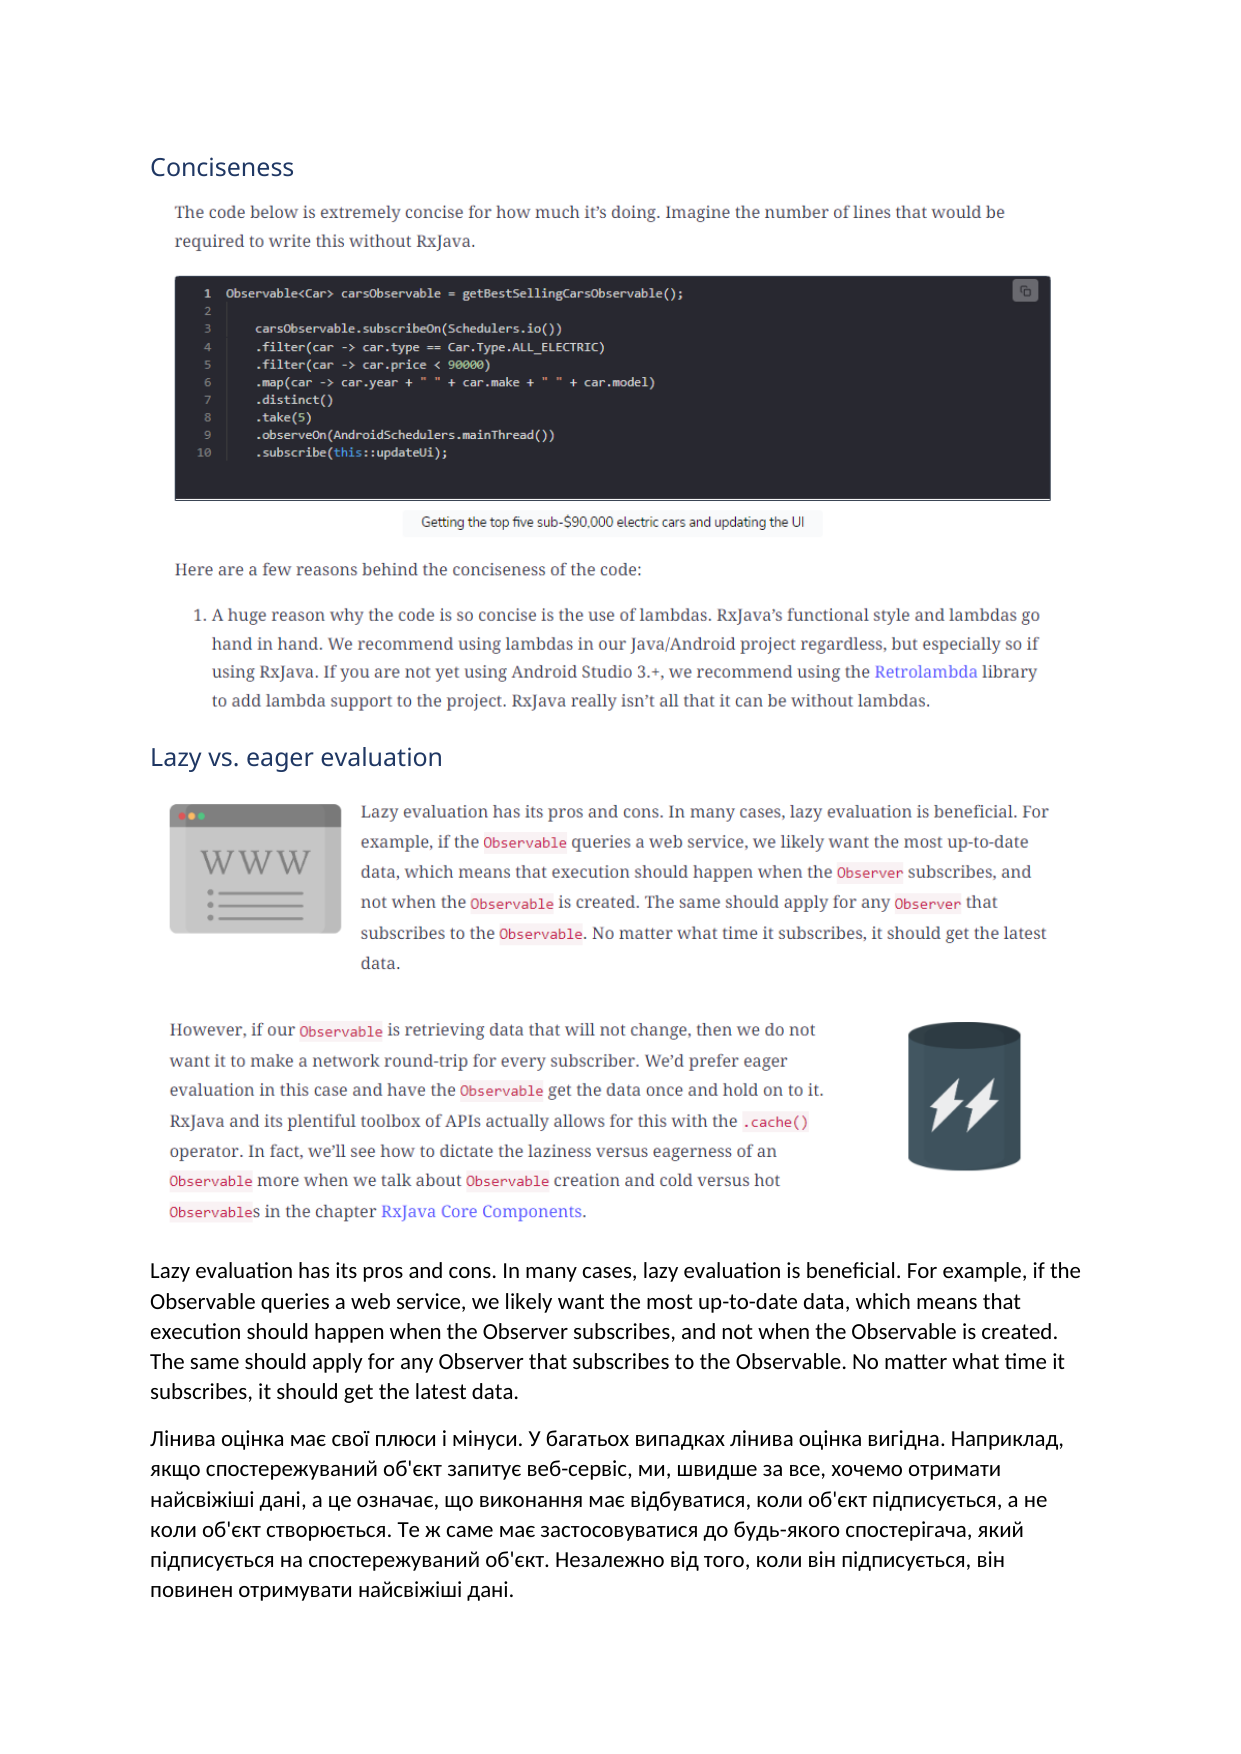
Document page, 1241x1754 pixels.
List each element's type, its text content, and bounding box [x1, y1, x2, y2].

subtitle Conciseness [150, 150, 1090, 184]
subtitle Lazy vs. eager evaluation [150, 740, 1090, 774]
picture [150, 186, 1091, 721]
text Лінива оцінка має свої плюси і мінуси. У багатьох випадках лінива оцінка вигідна. Наприклад, якщо спостережуваний об'єкт запитує веб-сервіс, ми, швидше за все, хочемо отримати найсвіжіші дані, а це означає, що виконання має відбуватися, коли об'єкт підписується, а не коли об'єкт створюється. Те ж саме має застосовуватися до будь-якого спостерігача, який підписується на спостережуваний об'єкт. Незалежно від того, коли він підписується, він повинен отримувати найсвіжіші дані. [150, 1424, 1090, 1603]
picture [150, 776, 1091, 1238]
text Lazy evaluation has its pros and cons. In many cases, lazy evaluation is beneficial. For example, if the Observable queries a web service, we likely want the most up-to-date data, which means that execution should happen when the Observer subscribes, and not when the Observable is created. The same should apply for any Observer that subscribes to the Observable. No matter what time it subscribes, it should get the latest data. [150, 1257, 1090, 1405]
